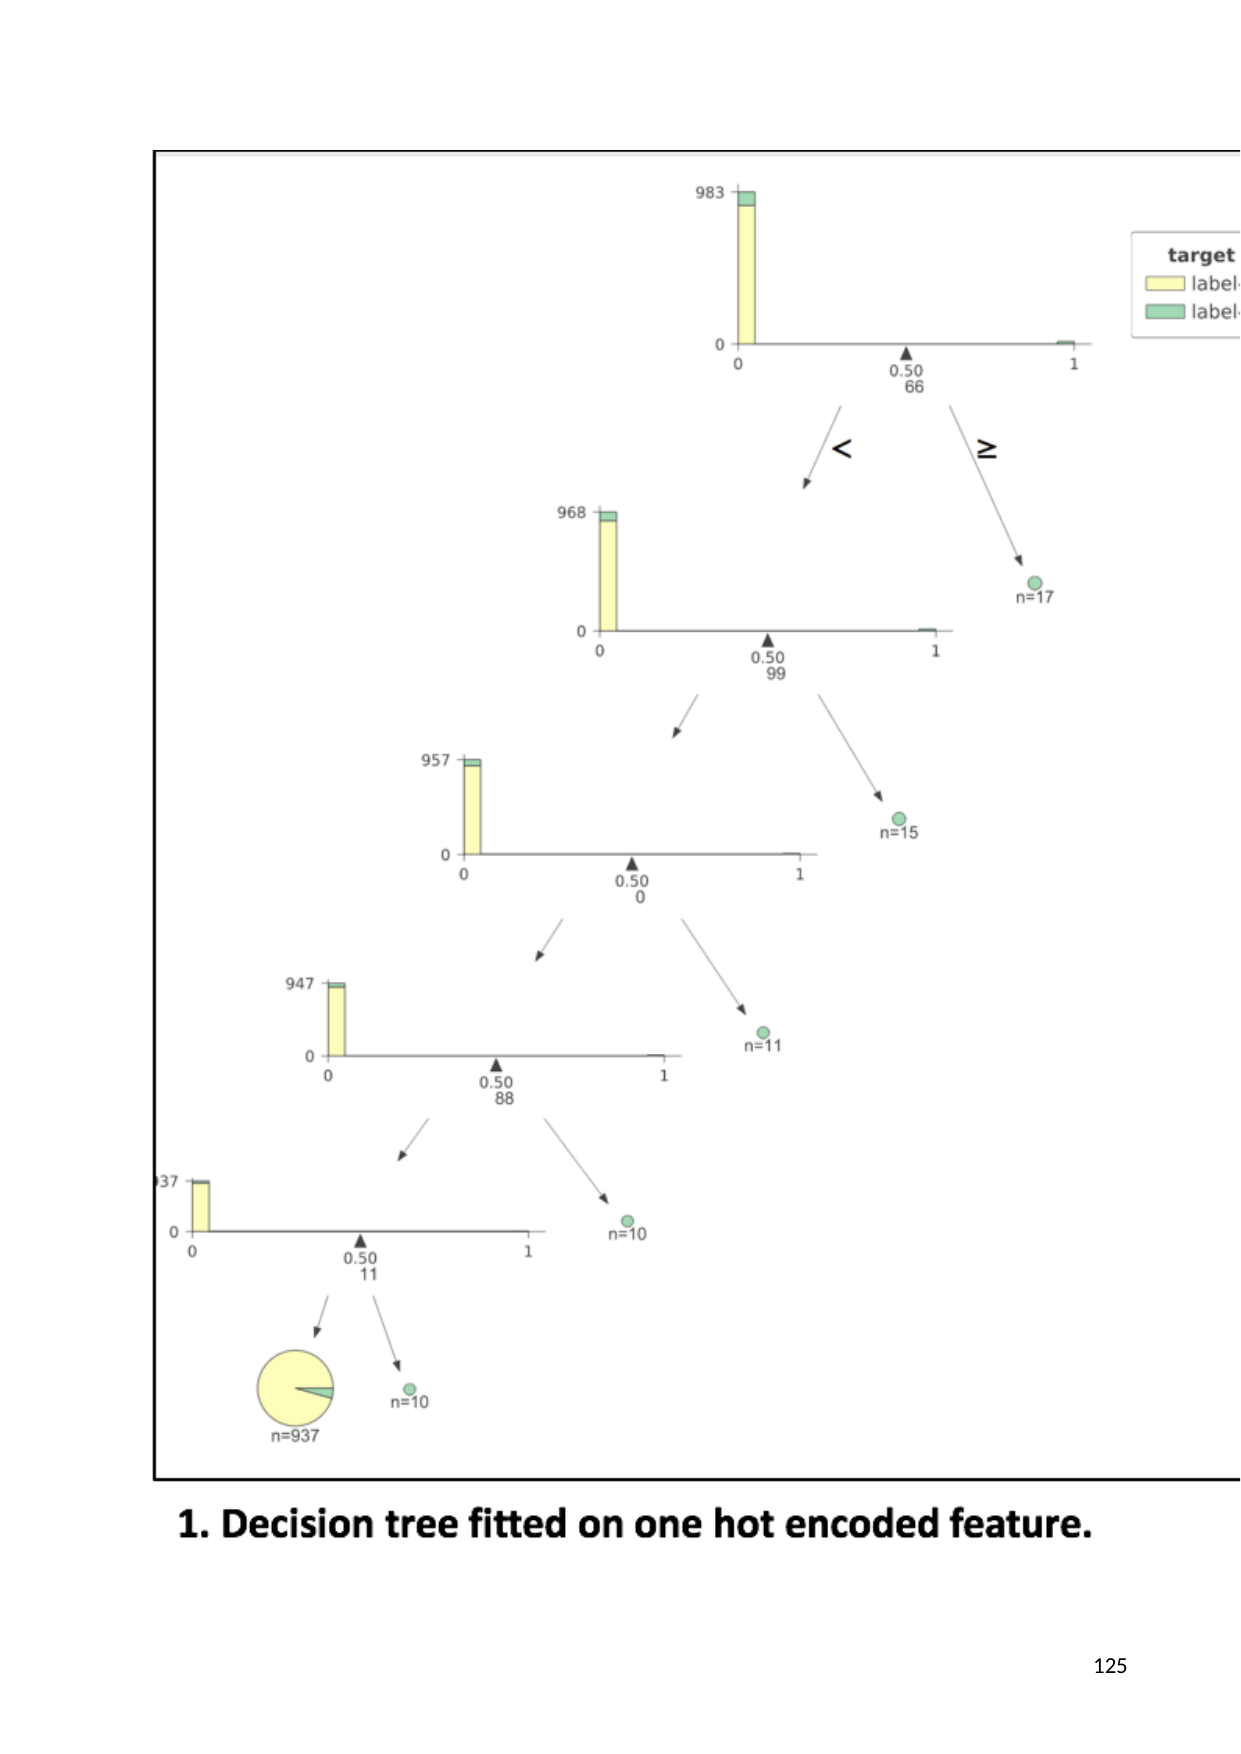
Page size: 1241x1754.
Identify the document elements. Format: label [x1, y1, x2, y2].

picture [150, 150, 1241, 1651]
